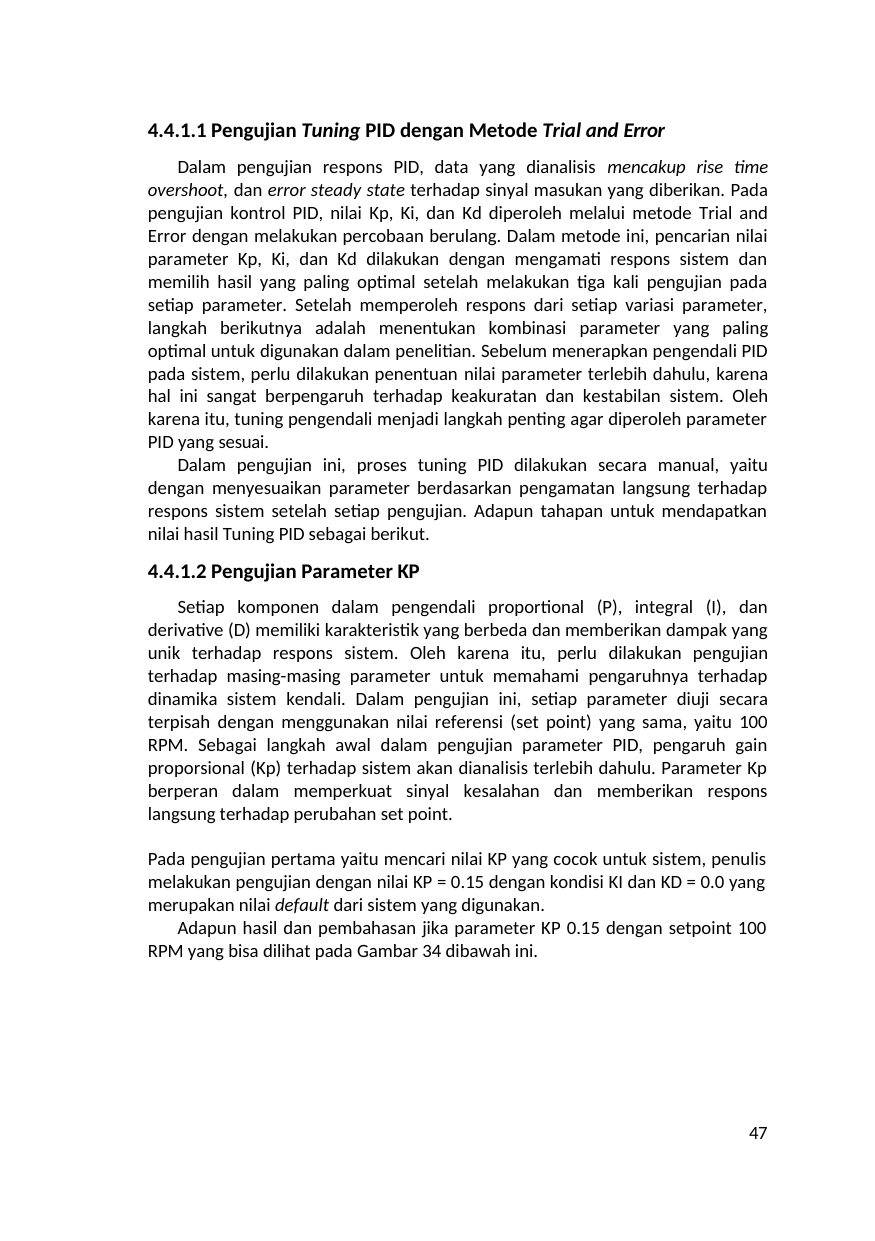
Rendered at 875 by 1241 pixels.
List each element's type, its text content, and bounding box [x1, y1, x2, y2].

text Dalam pengujian respons PID, data yang dianalisis mencakup rise time overshoot, dan error steady state terhadap sinyal masukan yang diberikan. Pada pengujian kontrol PID, nilai Kp, Ki, dan Kd diperoleh melalui metode Trial and Error dengan melakukan percobaan berulang. Dalam metode ini, pencarian nilai parameter Kp, Ki, dan Kd dilakukan dengan mengamati respons sistem dan memilih hasil yang paling optimal setelah melakukan tiga kali pengujian pada setiap parameter. Setelah memperoleh respons dari setiap variasi parameter, langkah berikutnya adalah menentukan kombinasi parameter yang paling optimal untuk digunakan dalam penelitian. Sebelum menerapkan pengendali PID pada sistem, perlu dilakukan penentuan nilai parameter terlebih dahulu, karena hal ini sangat berpengaruh terhadap keakuratan dan kestabilan sistem. Oleh karena itu, tuning pengendali menjadi langkah penting agar diperoleh parameter PID yang sesuai. [148, 156, 768, 453]
text Pada pengujian pertama yaitu mencari nilai KP yang cocok untuk sistem, penulis melakukan pengujian dengan nilai KP = 0.15 dengan kondisi KI dan KD = 0.0 yang merupakan nilai default dari sistem yang digunakan. [148, 848, 767, 916]
subtitle Pengujian Parameter KP [148, 558, 786, 583]
text Setiap komponen dalam pengendali proportional (P), integral (I), dan derivative (D) memiliki karakteristik yang berbeda dan memberikan dampak yang unik terhadap respons sistem. Oleh karena itu, perlu dilakukan pengujian terhadap masing-masing parameter untuk memahami pengaruhnya terhadap dinamika sistem kendali. Dalam pengujian ini, setiap parameter diuji secara terpisah dengan menggunakan nilai referensi (set point) yang sama, yaitu 100 RPM. Sebagai langkah awal dalam pengujian parameter PID, pengaruh gain proporsional (Kp) terhadap sistem akan dianalisis terlebih dahulu. Parameter Kp berperan dalam memperkuat sinyal kesalahan dan memberikan respons langsung terhadap perubahan set point. [148, 596, 768, 825]
text Adapun hasil dan pembahasan jika parameter KP 0.15 dengan setpoint 100 RPM yang bisa dilihat pada Gambar 34 dibawah ini. [148, 917, 768, 962]
text Dalam pengujian ini, proses tuning PID dilakukan secara manual, yaitu dengan menyesuaikan parameter berdasarkan pengamatan langsung terhadap respons sistem setelah setiap pengujian. Adapun tahapan untuk mendapatkan nilai hasil Tuning PID sebagai berikut. [148, 453, 768, 545]
list Pengujian Tuning PID dengan Metode Trial and Error [148, 117, 786, 143]
